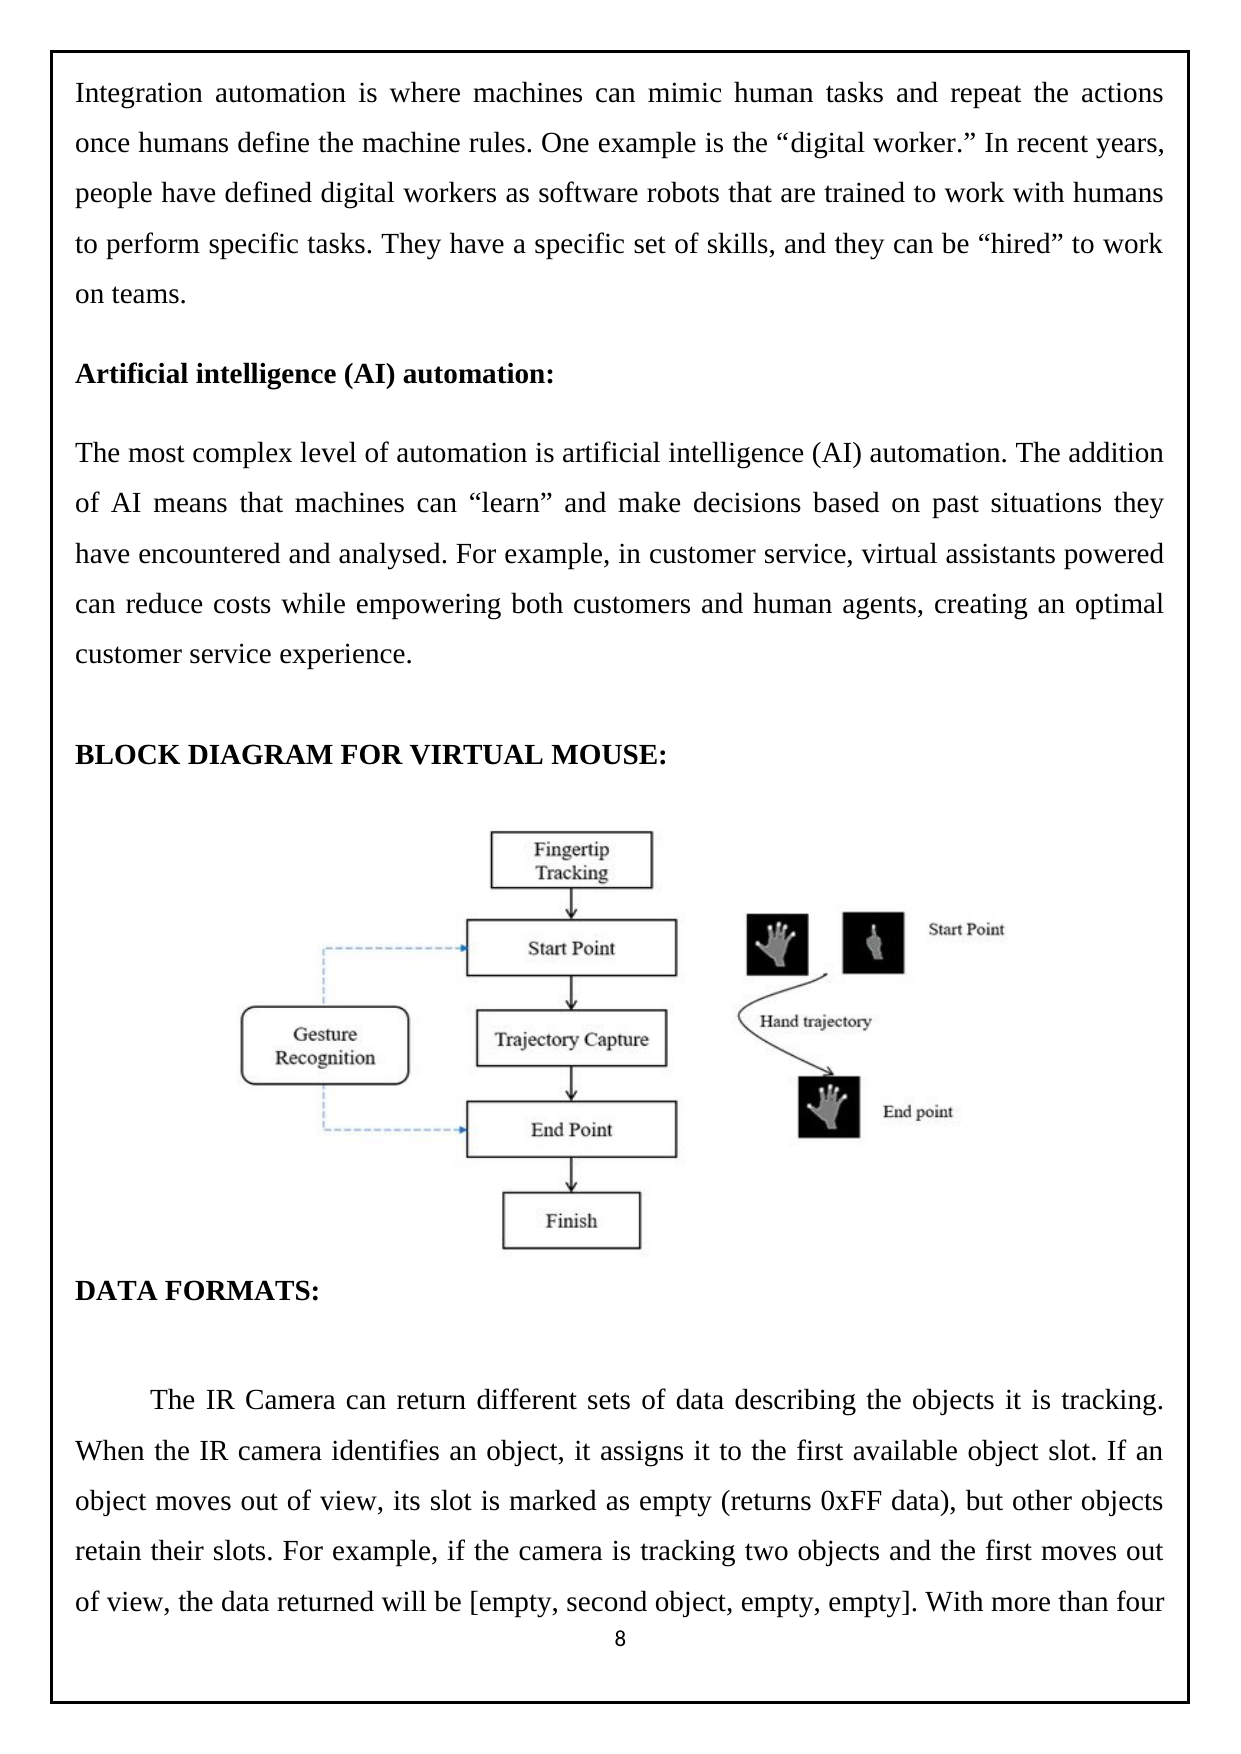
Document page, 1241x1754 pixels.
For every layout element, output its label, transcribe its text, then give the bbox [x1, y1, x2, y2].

text The most complex level of automation is artificial intelligence (AI) automation. The addition of AI means that machines can “learn” and make decisions based on past situations they have encountered and analysed. For example, in customer service, virtual assistants powered can reduce costs while empowering both customers and human agents, creating an optimal customer service experience. [75, 435, 1165, 670]
text DATA FORMATS: [75, 1273, 1165, 1307]
picture [225, 821, 1015, 1261]
text BLOCK DIAGRAM FOR VIRTUAL MOUSE: [75, 737, 1165, 771]
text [75, 1382, 1165, 1617]
text Artificial intelligence (AI) automation: [75, 356, 1165, 389]
text Integration automation is where machines can mimic human tasks and repeat the actions once humans define the machine rules. One example is the “digital worker.” In recent years, people have defined digital workers as software robots that are trained to work with humans to perform specific tasks. They have a specific set of skills, and they can be “hired” to work on teams. [75, 75, 1165, 310]
